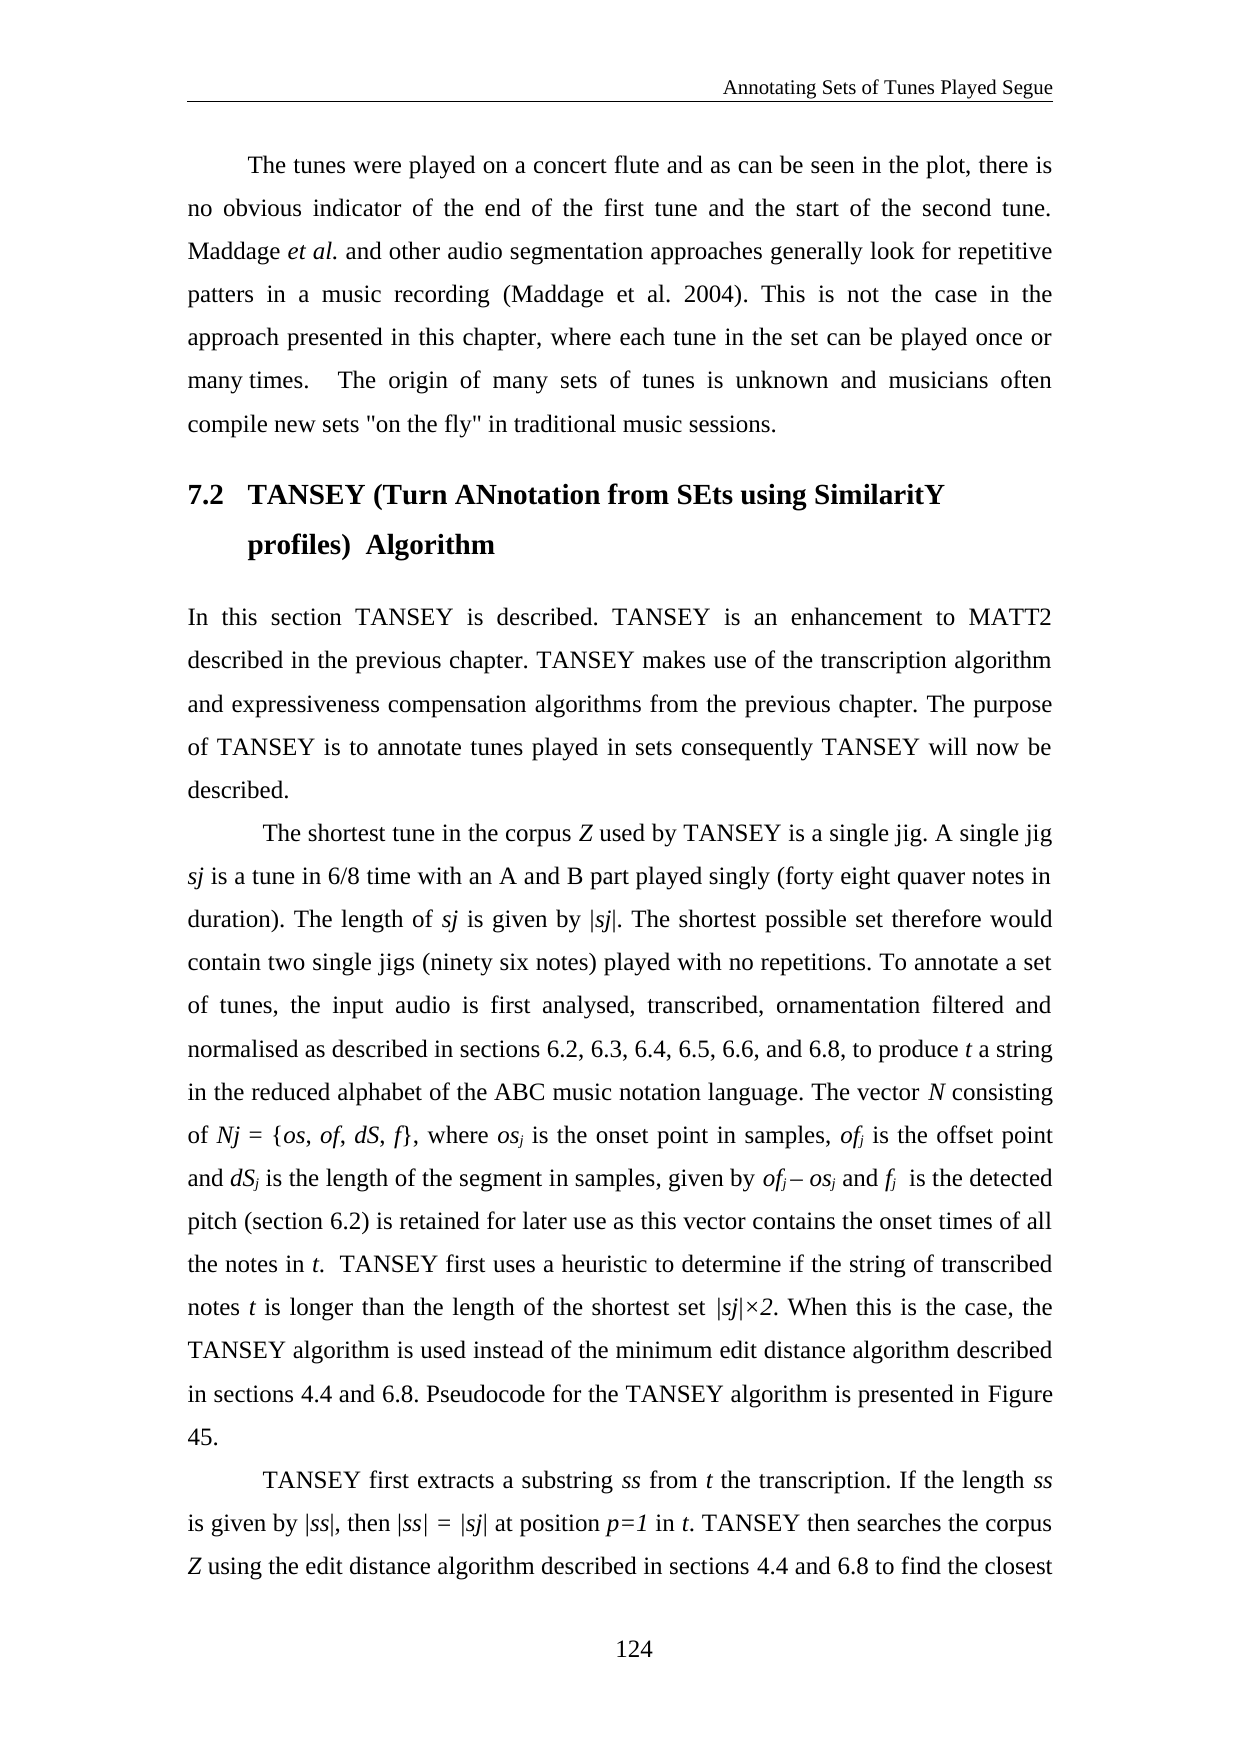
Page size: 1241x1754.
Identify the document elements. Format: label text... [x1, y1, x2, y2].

text The tunes were played on a concert flute and as can be seen in the plot, there is no obvious indicator of the end of the first tune and the start of the second tune. Maddage et al. and other audio segmentation approaches generally look for repetitive patters in a music recording . This is not the case in the approach presented in this chapter, where each tune in the set can be played once or many times. The origin of many sets of tunes is unknown and musicians often compile new sets "on the fly" in traditional music sessions. [187, 150, 1053, 437]
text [175, 1465, 1053, 1580]
text The shortest tune in the corpus Z used by TANSEY is a single jig. A single jig sj is a tune in 6/8 time with an A and B part played singly (forty eight quaver notes in duration). The length of sj is given by |sj|. The shortest possible set therefore would contain two single jigs (ninety six notes) played with no repetitions. To annotate a set of tunes, the input audio is first analysed, transcribed, ornamentation filtered and normalised as described in sections 6.2, 6.3, 6.4, 6.5, 6.6, and 6.8, to produce t a string in the reduced alphabet of the ABC music notation language. The vector N consisting of Nj = {os, of, dS, f}, where osj is the onset point in samples, ofj is the offset point and dSj is the length of the segment in samples, given by ofj – osj and fj is the detected pitch (section 6.2) is retained for later use as this vector contains the onset times of all the notes in t. TANSEY first uses a heuristic to determine if the string of transcribed notes t is longer than the length of the shortest set |sj|×2. When this is the case, the TANSEY algorithm is used instead of the minimum edit distance algorithm described in sections 4.4 and 6.8. Pseudocode for the TANSEY algorithm is presented in Figure 45. [187, 818, 1053, 1451]
subtitle TANSEY (Turn ANnotation from SEts using SimilaritY profiles) Algorithm [187, 477, 1053, 561]
text In this section TANSEY is described. TANSEY is an enhancement to MATT2 described in the previous chapter. TANSEY makes use of the transcription algorithm and expressiveness compensation algorithms from the previous chapter. The purpose of TANSEY is to annotate tunes played in sets consequently TANSEY will now be described. [187, 602, 1053, 804]
